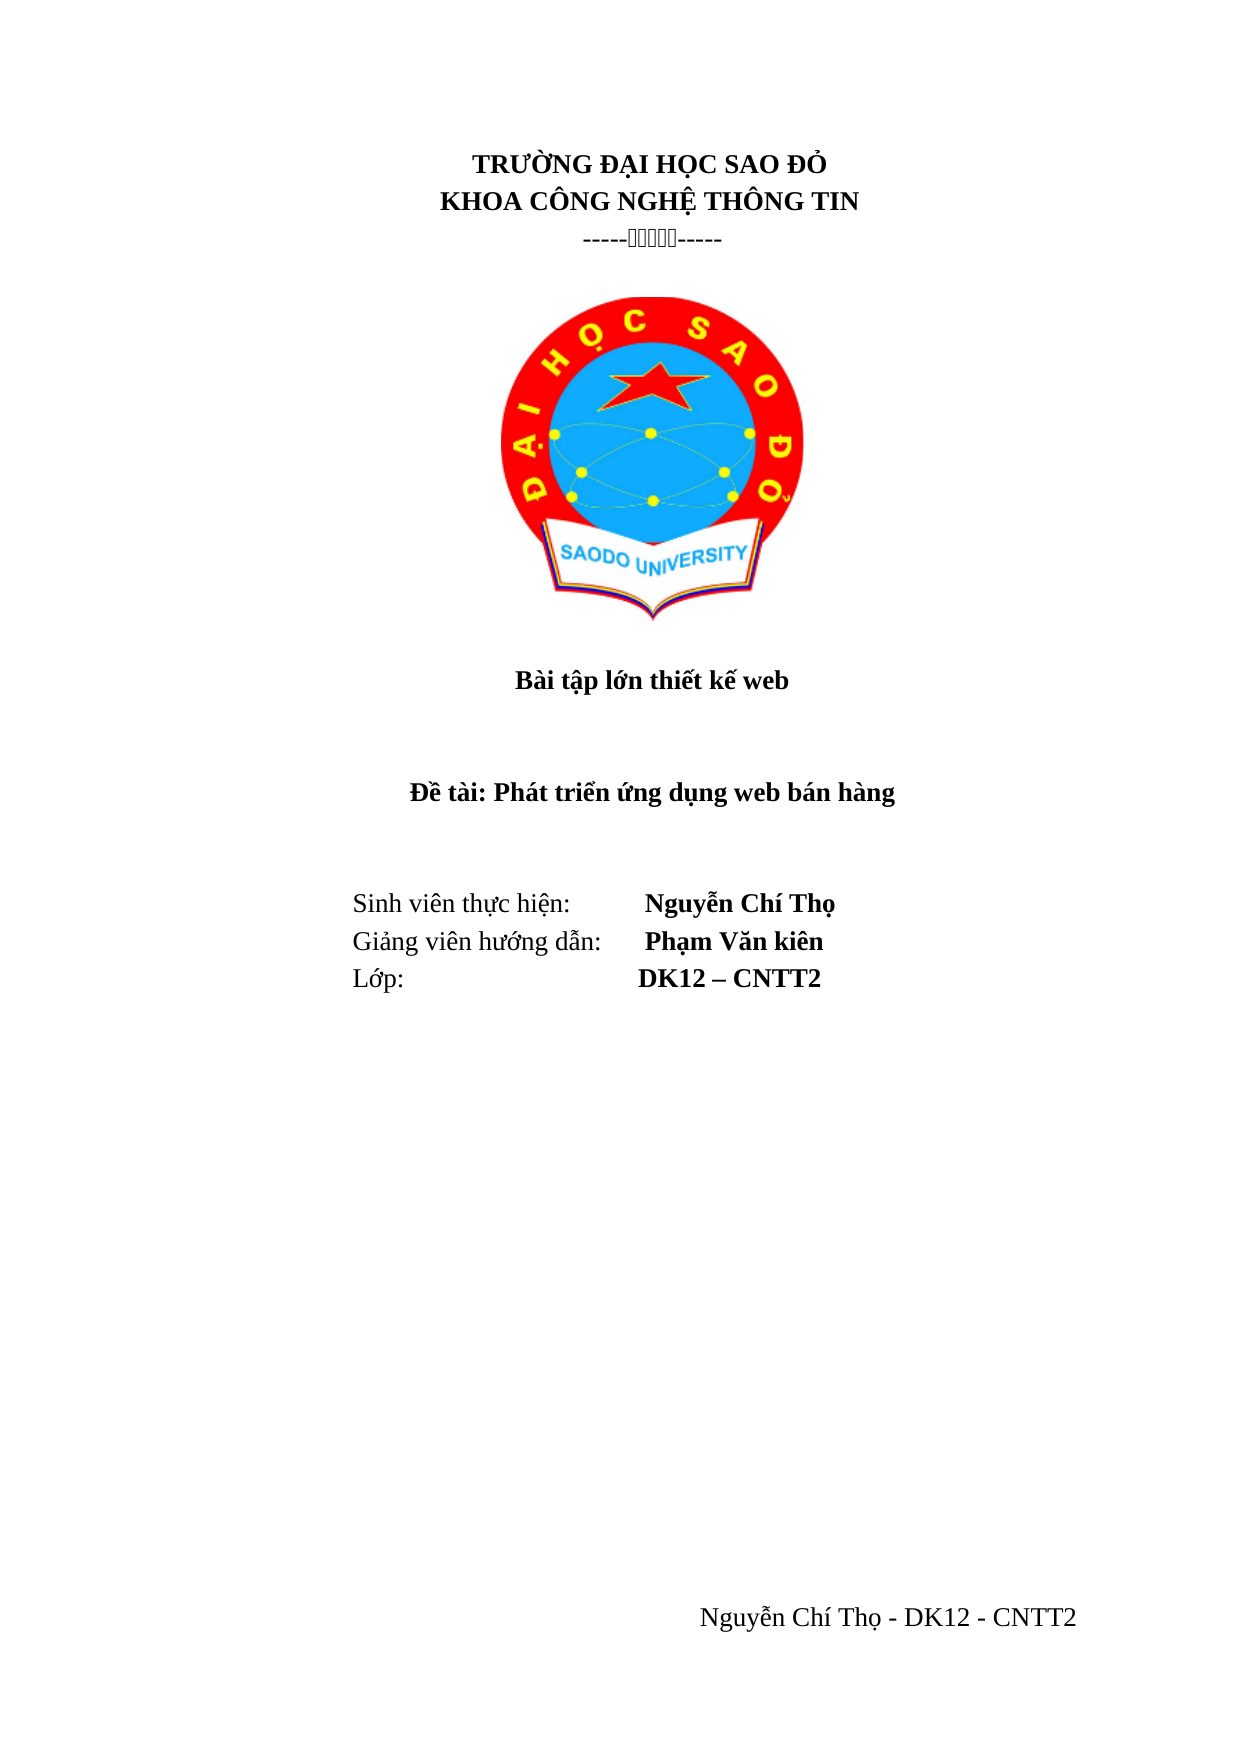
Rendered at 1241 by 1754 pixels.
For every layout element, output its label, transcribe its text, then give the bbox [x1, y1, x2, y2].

text Bài tập lớn thiết kế web [177, 664, 1098, 695]
text Sinh viên thực hiện: Nguyễn Chí Thọ [308, 887, 1092, 919]
text Giảng viên hướng dẫn: Phạm Văn kiên [308, 925, 1092, 956]
text TRƯỜNG ĐẠI HỌC SAO ĐỎ [177, 148, 1092, 179]
text Đề tài: Phát triển ứng dụng web bán hàng [177, 776, 1098, 807]
picture [501, 297, 804, 621]
text Lớp: DK12 – CNTT2 [308, 962, 1092, 993]
text ---------- [177, 222, 1098, 253]
text KHOA CÔNG NGHỆ THÔNG TIN [177, 185, 1092, 216]
